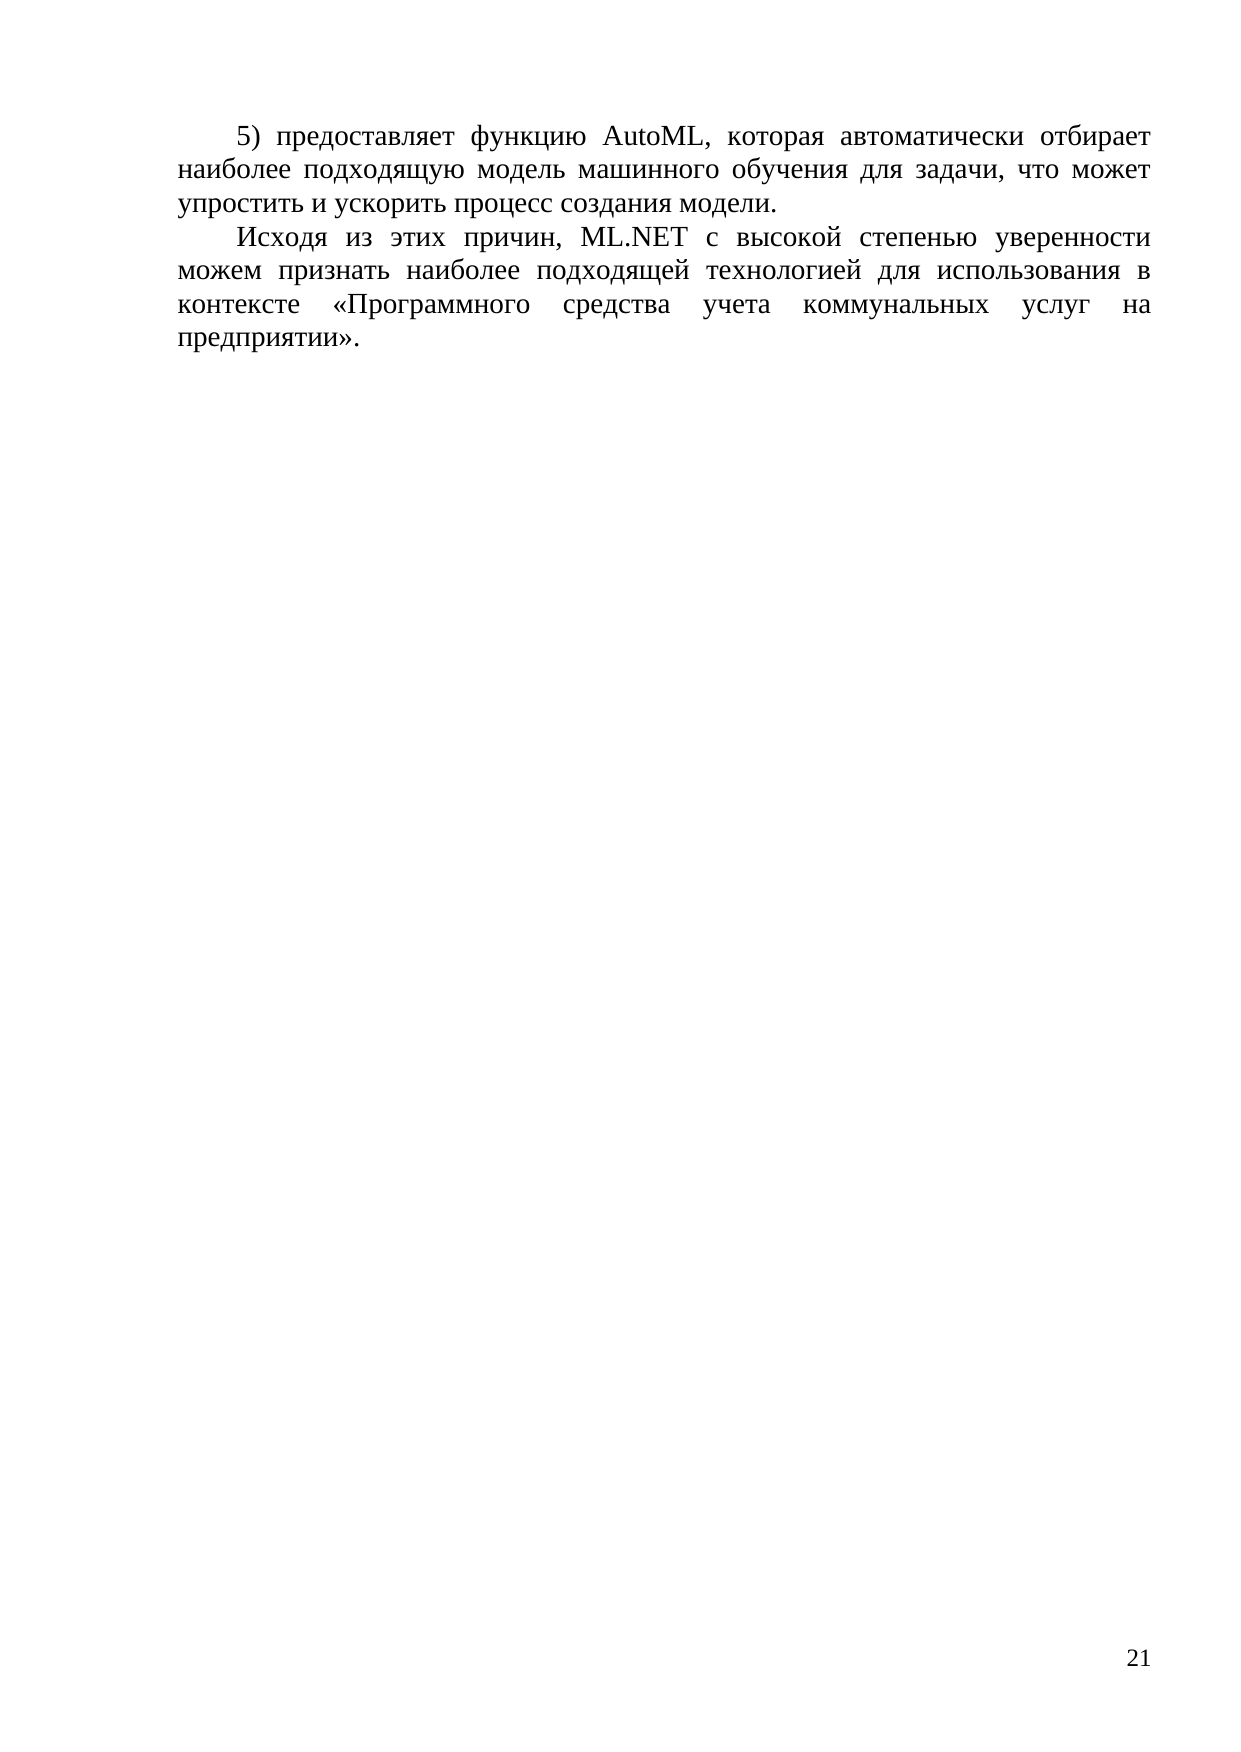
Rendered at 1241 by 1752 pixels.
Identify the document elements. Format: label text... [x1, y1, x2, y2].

text Исходя из этих причин, ML.NET с высокой степенью уверенности можем признать наиболее подходящей технологией для использования в контексте «Программного средства учета коммунальных услуг на предприятии». [177, 219, 1152, 353]
text 5) предоставляет функцию AutoML, которая автоматически отбирает наиболее подходящую модель машинного обучения для задачи, что может упростить и ускорить процесс создания модели. [177, 118, 1152, 219]
